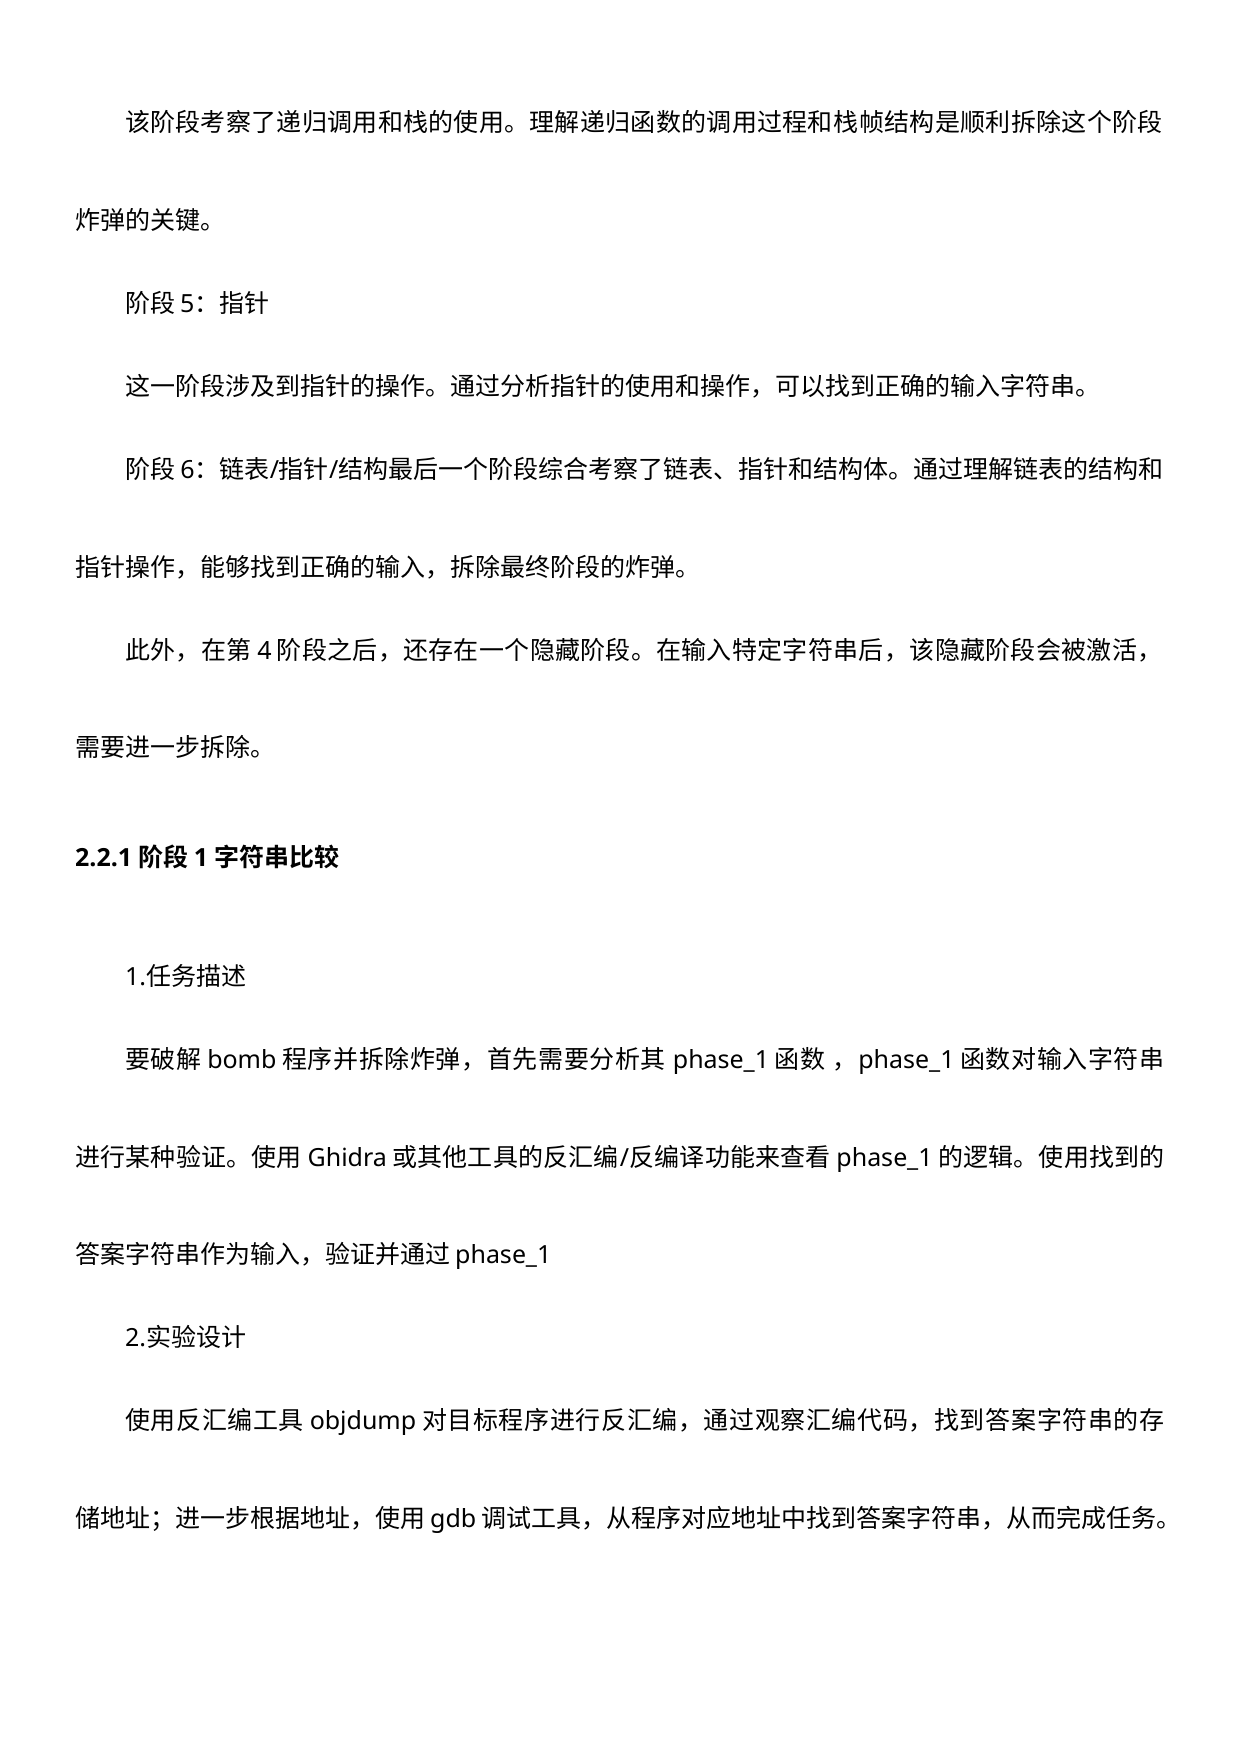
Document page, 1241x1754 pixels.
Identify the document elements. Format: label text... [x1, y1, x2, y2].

text 2.实验设计 [75, 1303, 1165, 1368]
text 阶段6：链表/指针/结构最后一个阶段综合考察了链表、指针和结构体。通过理解链表的结构和指针操作，能够找到正确的输入，拆除最终阶段的炸弹。 [75, 435, 1165, 598]
text 1.任务描述 [75, 942, 1165, 1007]
text 要破解bomb程序并拆除炸弹，首先需要分析其phase_1函数 ，phase_1函数对输入字符串进行某种验证。使用Ghidra或其他工具的反汇编/反编译功能来查看phase_1的逻辑。使用找到的答案字符串作为输入，验证并通过phase_1 [75, 1025, 1165, 1285]
text 此外，在第4阶段之后，还存在一个隐藏阶段。在输入特定字符串后，该隐藏阶段会被激活，需要进一步拆除。 [75, 616, 1165, 778]
text 这一阶段涉及到指针的操作。通过分析指针的使用和操作，可以找到正确的输入字符串。 [75, 352, 1165, 417]
text 使用反汇编工具objdump对目标程序进行反汇编，通过观察汇编代码，找到答案字符串的存储地址；进一步根据地址，使用gdb调试工具，从程序对应地址中找到答案字符串，从而完成任务。 [75, 1386, 1165, 1549]
text 阶段5：指针 [75, 269, 1165, 334]
subtitle 2.2.1 阶段1 字符串比较 [75, 823, 1165, 888]
text 该阶段考察了递归调用和栈的使用。理解递归函数的调用过程和栈帧结构是顺利拆除这个阶段炸弹的关键。 [75, 88, 1165, 251]
